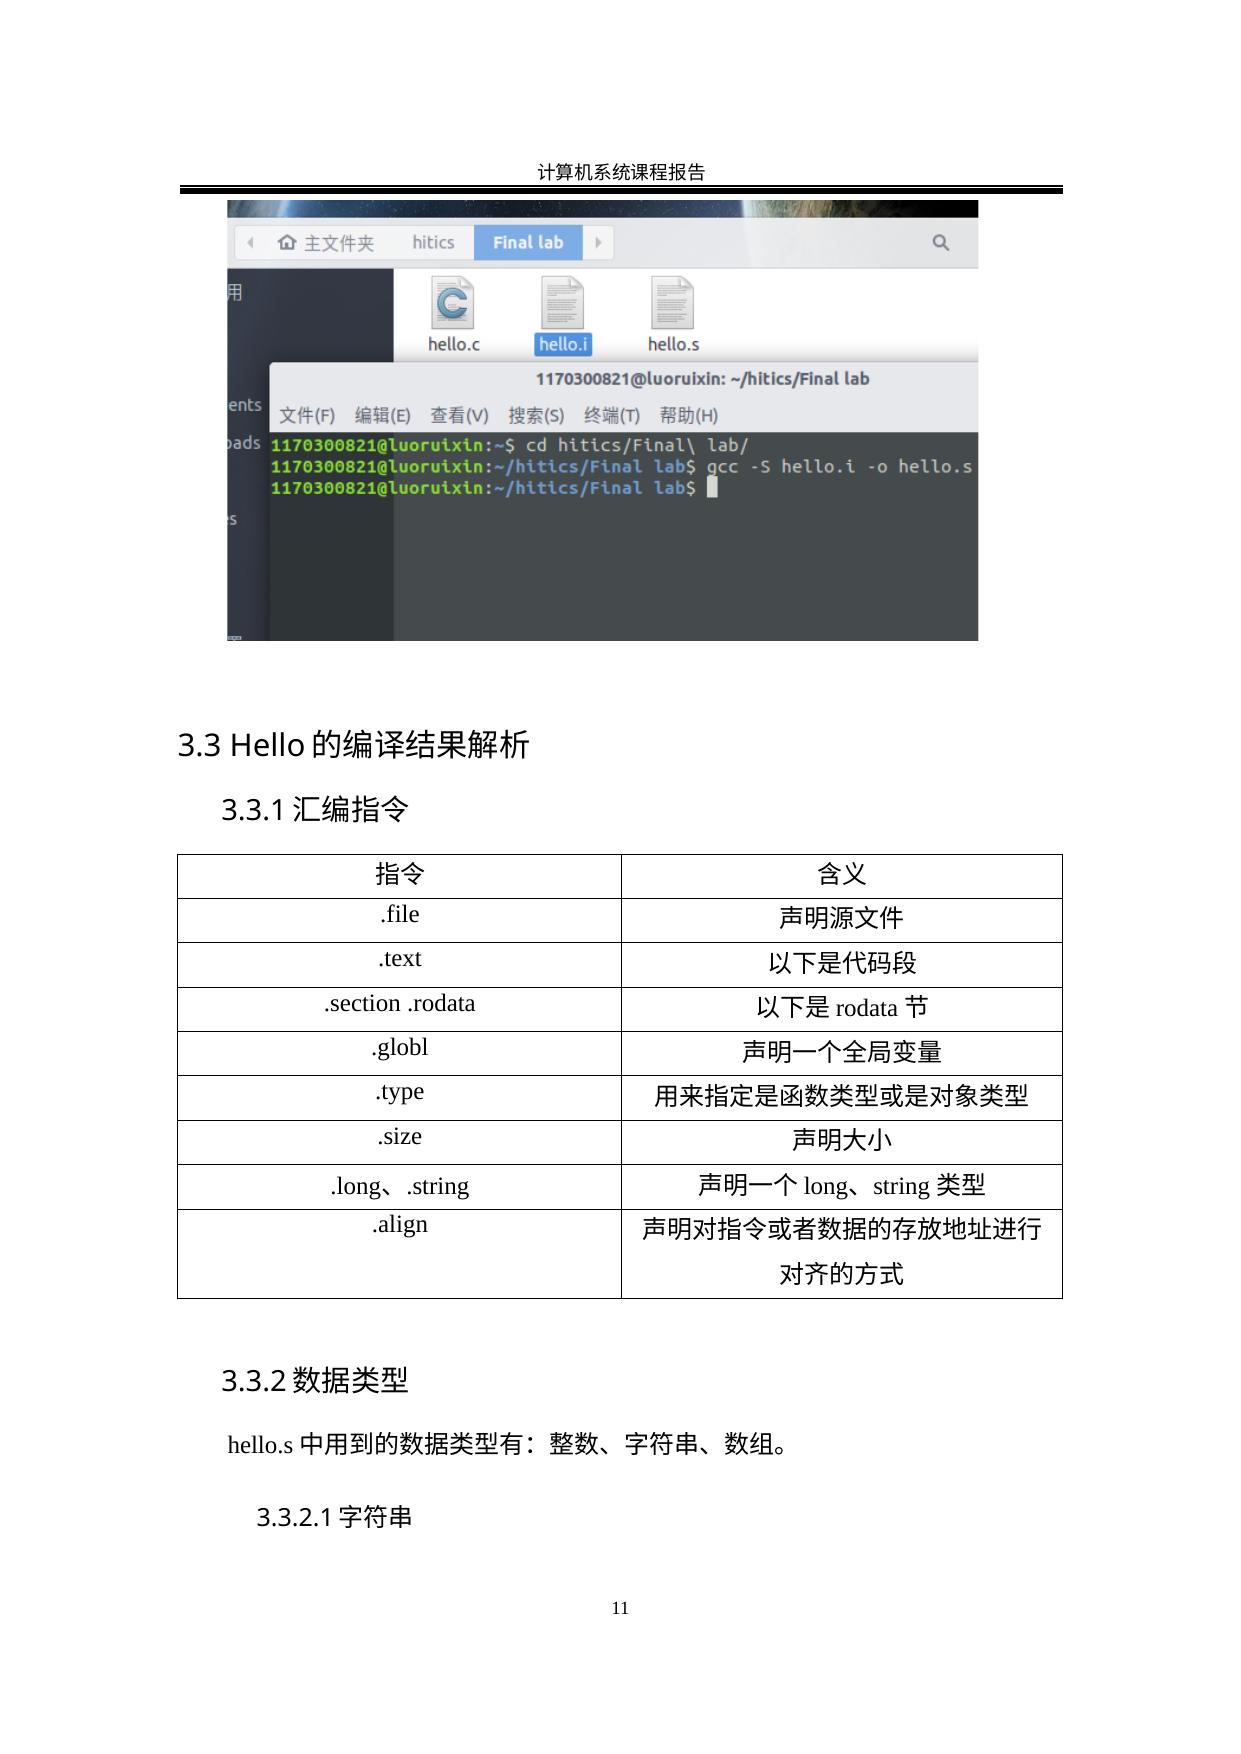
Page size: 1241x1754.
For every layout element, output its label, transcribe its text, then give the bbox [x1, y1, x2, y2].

text hello.s 中用到的数据类型有：整数、字符串、数组。 [177, 1425, 1063, 1461]
table_cell .globl [178, 1032, 621, 1075]
subtitle 3.3.2数据类型 [177, 1360, 1063, 1400]
table_cell .section .rodata [178, 988, 621, 1031]
table_cell .align [178, 1210, 621, 1298]
table_cell 声明对指令或者数据的存放地址进行对齐的方式 [622, 1210, 1062, 1298]
table_header 含义 [622, 855, 1062, 898]
picture [227, 200, 979, 641]
table_cell 声明一个全局变量 [622, 1032, 1062, 1075]
table_cell 声明大小 [622, 1121, 1062, 1164]
table_cell 声明一个 long、string 类型 [622, 1165, 1062, 1208]
table_cell 以下是代码段 [622, 943, 1062, 987]
table_cell .long、.string [178, 1165, 621, 1208]
table_cell 以下是 rodata 节 [622, 988, 1062, 1031]
subtitle 3.3.1汇编指令 [177, 789, 1063, 828]
table_cell .file [178, 899, 621, 942]
table_cell 用来指定是函数类型或是对象类型 [622, 1076, 1062, 1120]
subtitle 3.3 Hello的编译结果解析 [177, 724, 1063, 764]
subtitle 3.3.2.1字符串 [206, 1495, 1063, 1534]
table_cell .text [178, 943, 621, 987]
table_header 指令 [178, 855, 621, 898]
table_cell 声明源文件 [622, 899, 1062, 942]
table_cell .size [178, 1121, 621, 1164]
table_cell .type [178, 1076, 621, 1120]
